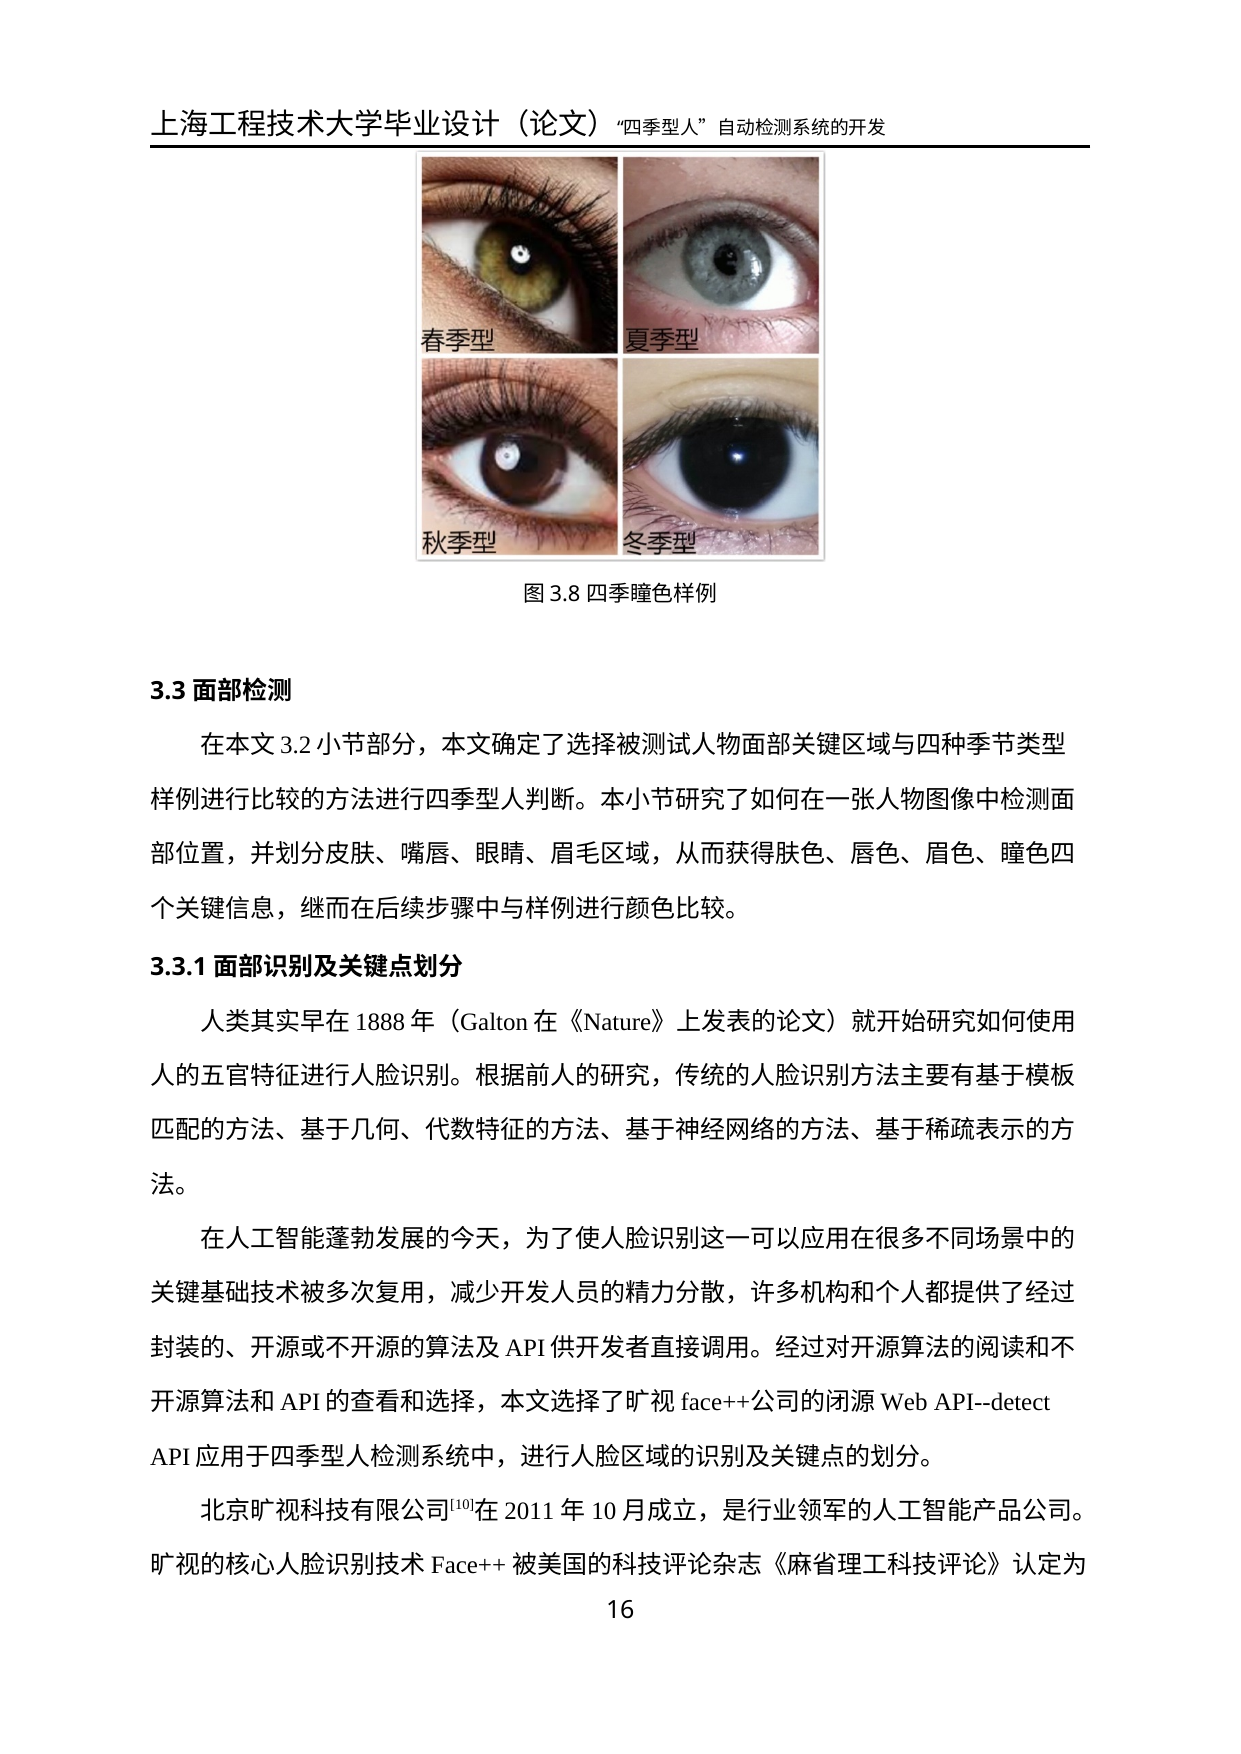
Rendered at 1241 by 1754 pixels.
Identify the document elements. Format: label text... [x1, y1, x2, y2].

subtitle 3.3 面部检测 [150, 671, 1090, 707]
text 图3.8 四季瞳色样例 [150, 576, 1090, 607]
subtitle 3.3.1 面部识别及关键点划分 [150, 947, 1090, 983]
text 在本文3.2小节部分，本文确定了选择被测试人物面部关键区域与四种季节类型样例进行比较的方法进行四季型人判断。本小节研究了如何在一张人物图像中检测面部位置，并划分皮肤、嘴唇、眼睛、眉毛区域，从而获得肤色、唇色、眉色、瞳色四个关键信息，继而在后续步骤中与样例进行颜色比较。 [150, 725, 1090, 924]
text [150, 1490, 1090, 1581]
text 人类其实早在1888年（Galton在《Nature》上发表的论文）就开始研究如何使用人的五官特征进行人脸识别。根据前人的研究，传统的人脸识别方法主要有基于模板匹配的方法、基于几何、代数特征的方法、基于神经网络的方法、基于稀疏表示的方法。 [150, 1001, 1090, 1200]
picture [414, 150, 826, 562]
text 在人工智能蓬勃发展的今天，为了使人脸识别这一可以应用在很多不同场景中的关键基础技术被多次复用，减少开发人员的精力分散，许多机构和个人都提供了经过封装的、开源或不开源的算法及API供开发者直接调用。经过对开源算法的阅读和不开源算法和API的查看和选择，本文选择了旷视face++公司的闭源Web API--detect API应用于四季型人检测系统中，进行人脸区域的识别及关键点的划分。 [150, 1218, 1090, 1472]
